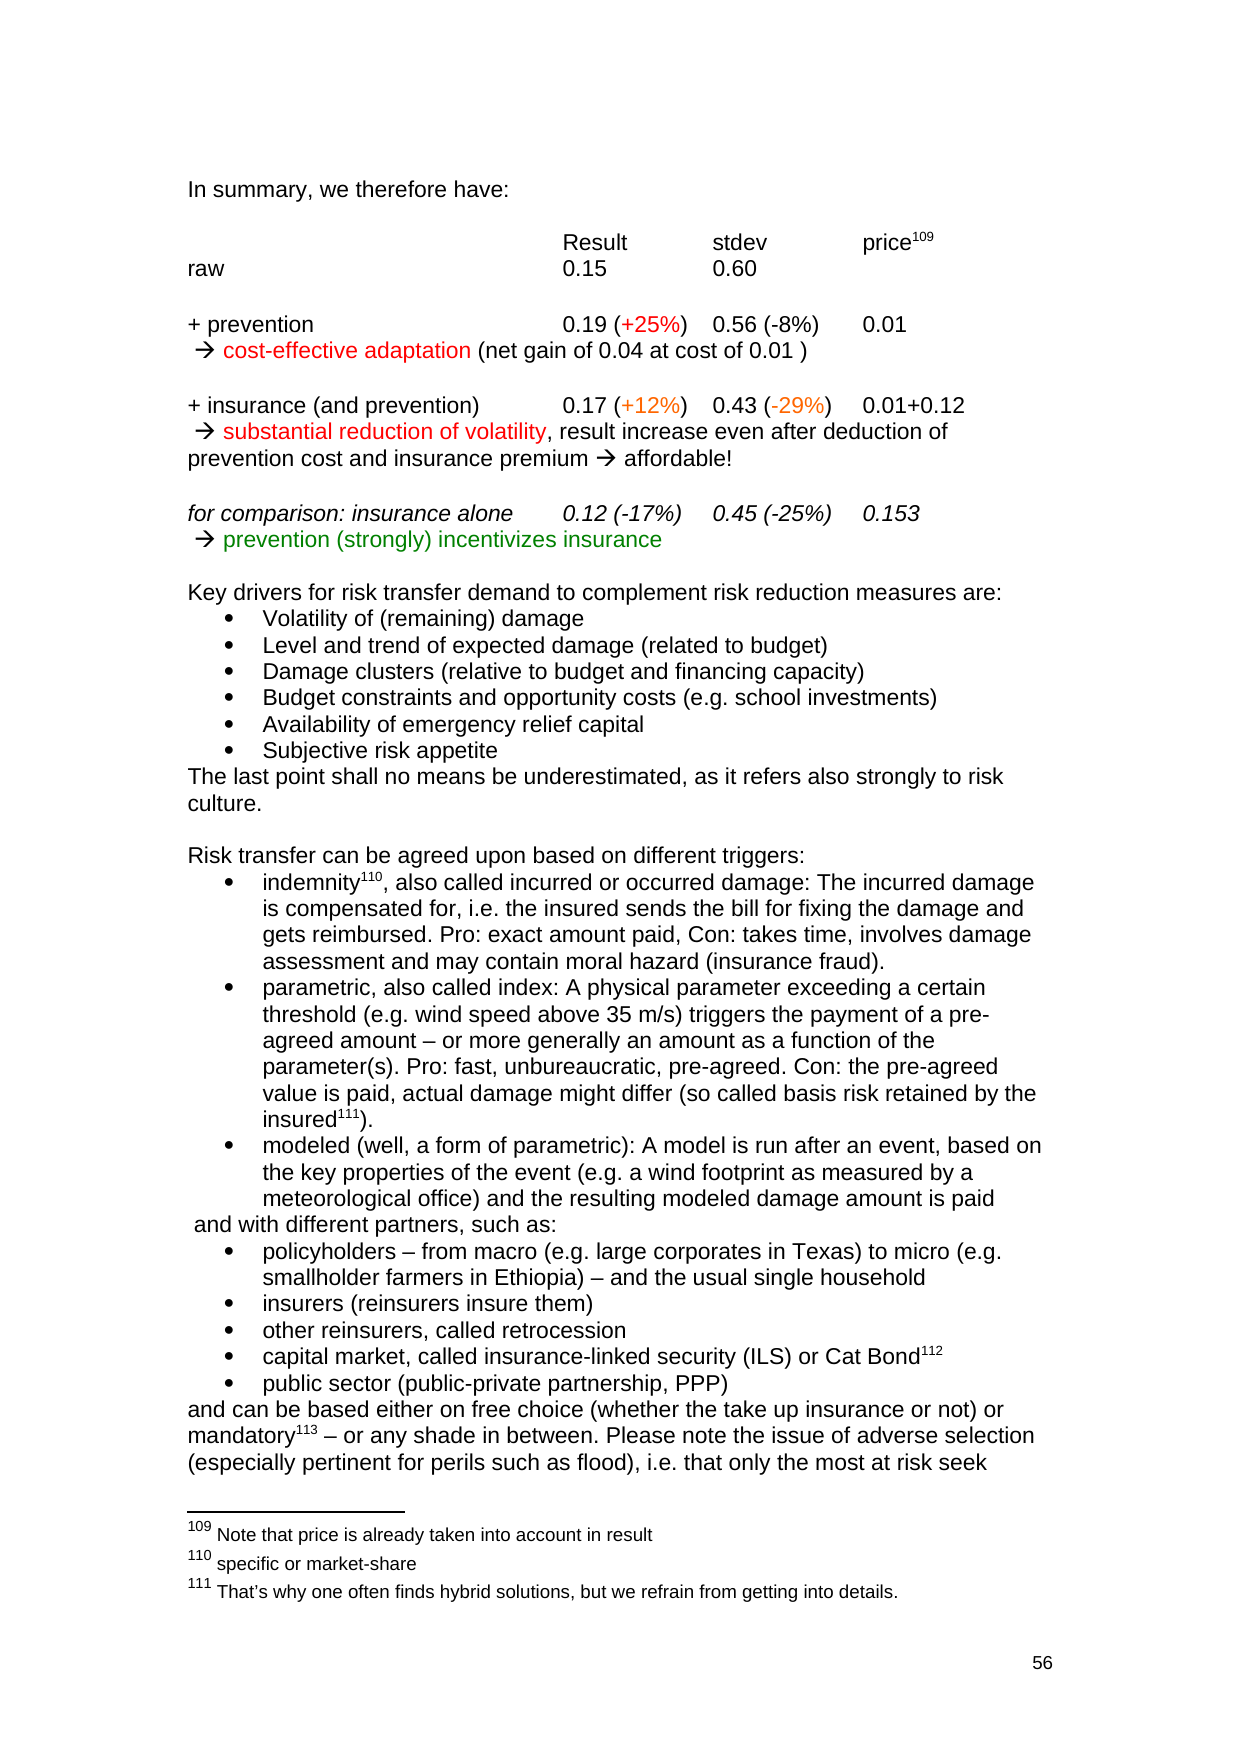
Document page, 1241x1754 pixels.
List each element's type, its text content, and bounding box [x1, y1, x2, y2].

text + prevention 0.19 (+25%) 0.56 (-8%) 0.01 [187, 311, 1053, 337]
text Risk transfer can be agreed upon based on different triggers: [187, 842, 1053, 869]
text for comparison: insurance alone 0.12 (-17%) 0.45 (-25%) 0.153 [187, 500, 1053, 526]
list Subjective risk appetite [225, 737, 1053, 763]
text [187, 1396, 1053, 1475]
text In summary, we therefore have: [187, 176, 1053, 203]
list other reinsurers, called retrocession [225, 1317, 1053, 1343]
text and with different partners, such as: [187, 1211, 1053, 1238]
list capital market, called insurance-linked security (ILS) or Cat Bond [225, 1343, 1053, 1369]
list insurers (reinsurers insure them) [225, 1290, 1053, 1317]
list Availability of emergency relief capital [225, 711, 1053, 737]
text Result stdev price [187, 229, 1053, 255]
list Level and trend of expected damage (related to budget) [225, 632, 1053, 658]
list indemnity, also called incurred or occurred damage: The incurred damage is compensated for, i.e. the insured sends the bill for fixing the damage and gets reimbursed. Pro: exact amount paid, Con: takes time, involves damage assessment and may contain moral hazard (insurance fraud). [225, 869, 1053, 974]
list modeled (well, a form of parametric): A model is run after an event, based on the key properties of the event (e.g. a wind footprint as measured by a meteorological office) and the resulting modeled damage amount is paid [225, 1132, 1053, 1211]
list public sector (public-private partnership, PPP) [225, 1369, 1053, 1396]
text substantial reduction of volatility, result increase even after deduction of prevention cost and insurance premium affordable! [187, 418, 1053, 471]
text prevention (strongly) incentivizes insurance [187, 526, 1053, 552]
list Budget constraints and opportunity costs (e.g. school investments) [225, 684, 1053, 711]
list policyholders – from macro (e.g. large corporates in Texas) to micro (e.g. smallholder farmers in Ethiopia) – and the usual single household [225, 1238, 1053, 1290]
text cost-effective adaptation (net gain of 0.04 at cost of 0.01 ) [187, 337, 1053, 363]
list parametric, also called index: A physical parameter exceeding a certain threshold (e.g. wind speed above 35 m/s) triggers the payment of a pre-agreed amount – or more generally an amount as a function of the parameter(s). Pro: fast, unbureaucratic, pre-agreed. Con: the pre-agreed value is paid, actual damage might differ (so called basis risk retained by the insured). [225, 974, 1053, 1132]
text Key drivers for risk transfer demand to complement risk reduction measures are: [187, 579, 1053, 605]
text The last point shall no means be underestimated, as it refers also strongly to risk culture. [187, 763, 1053, 816]
text raw 0.15 0.60 [187, 255, 1053, 282]
list Damage clusters (relative to budget and financing capacity) [225, 658, 1053, 684]
text + insurance (and prevention) 0.17 (+12%) 0.43 (-29%) 0.01+0.12 [187, 392, 1053, 418]
list Volatility of (remaining) damage [225, 605, 1053, 632]
